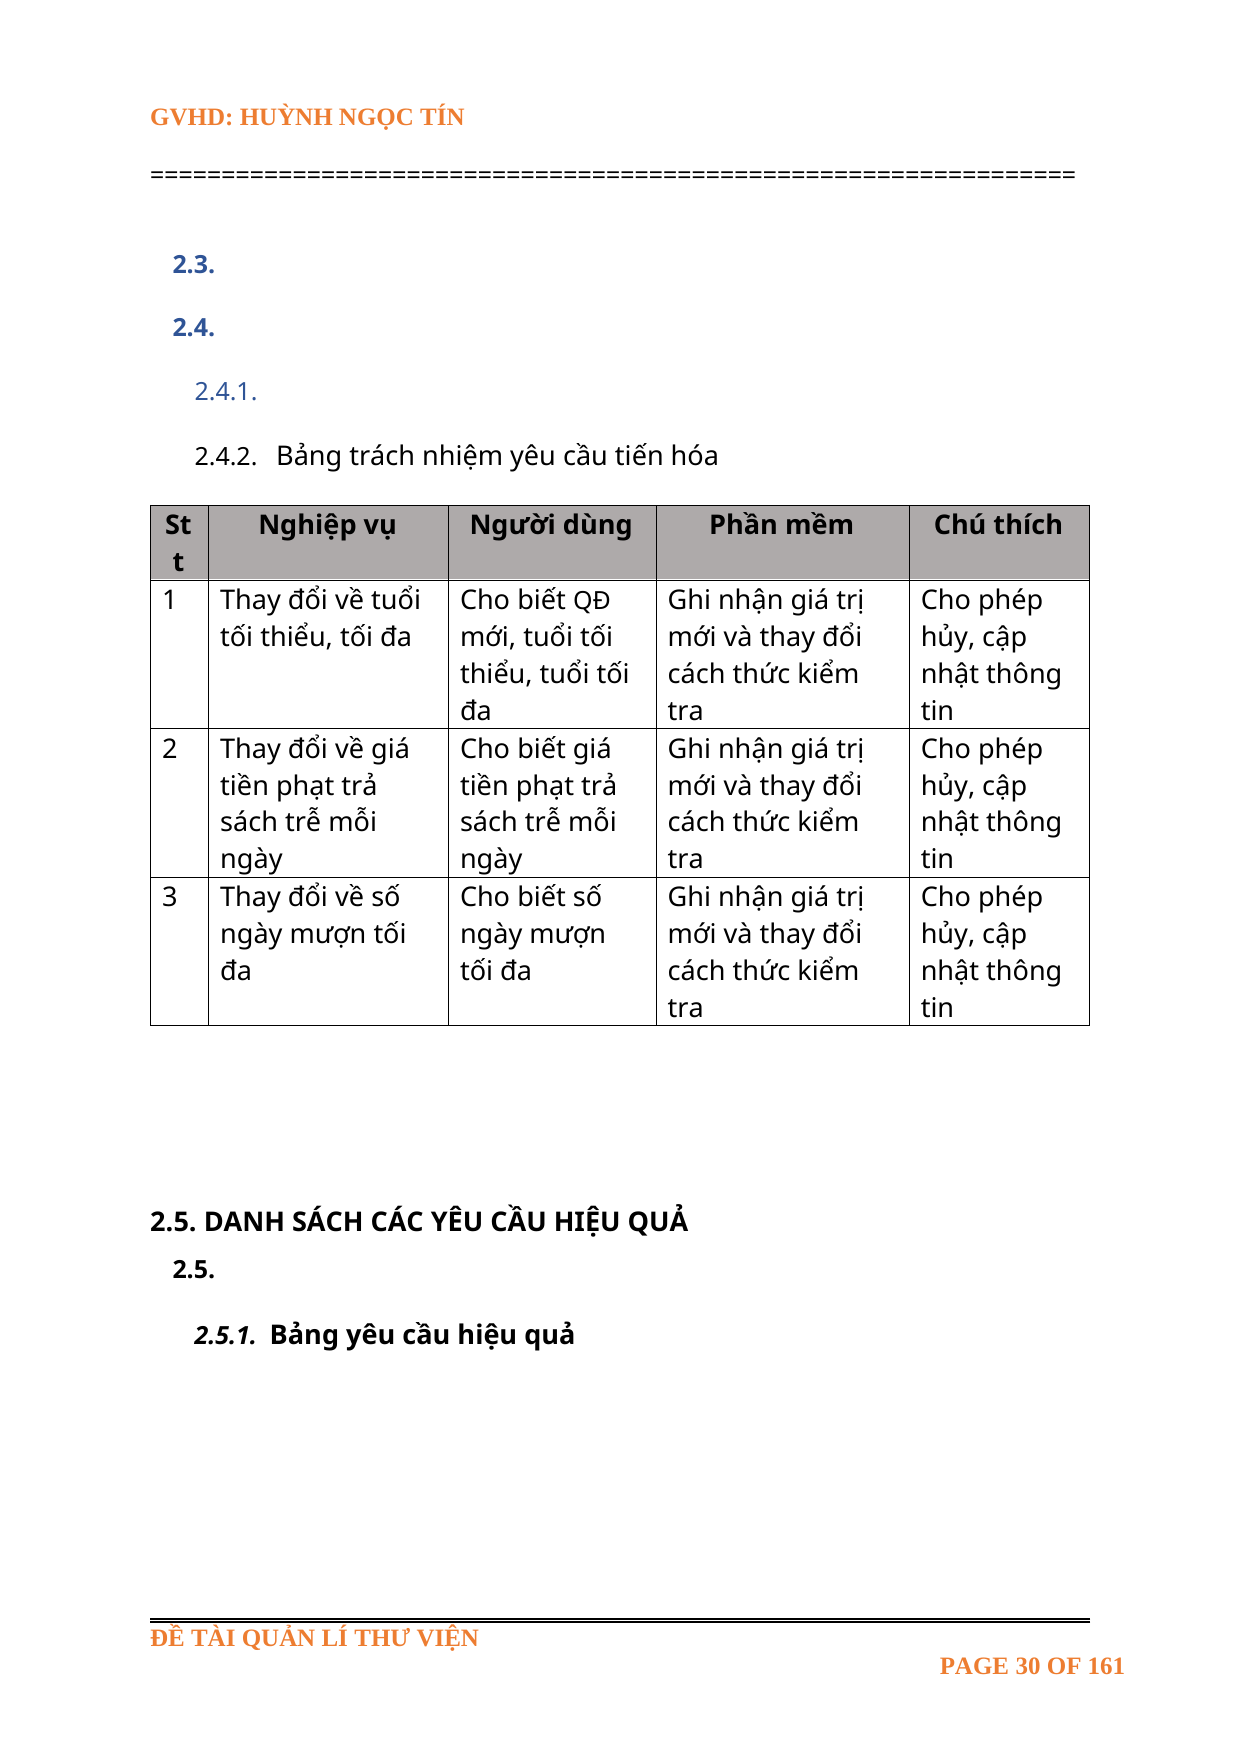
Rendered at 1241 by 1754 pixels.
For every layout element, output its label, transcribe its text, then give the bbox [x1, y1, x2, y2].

table_cell Cho phép hủy, cập nhật thông tin [910, 729, 1089, 877]
table_cell Cho biết QĐ mới, tuổi tối thiểu, tuổi tối đa [449, 581, 656, 728]
table_cell Thay đổi về số ngày mượn tối đa [209, 878, 448, 1025]
table_cell Thay đổi về giá tiền phạt trả sách trễ mỗi ngày [209, 729, 448, 877]
table_cell Cho phép hủy, cập nhật thông tin [910, 581, 1089, 728]
table_header Nghiệp vụ [209, 506, 448, 579]
subtitle Bảng trách nhiệm yêu cầu tiến hóa [194, 437, 1087, 474]
table_header Chú thích [910, 506, 1089, 579]
table_cell Cho phép hủy, cập nhật thông tin [910, 878, 1089, 1025]
table_cell 2 [151, 729, 208, 877]
table_cell Ghi nhận giá trị mới và thay đổi cách thức kiểm tra [657, 878, 909, 1025]
table_header Phần mềm [657, 506, 909, 579]
table_cell 3 [151, 878, 208, 1025]
table_cell Ghi nhận giá trị mới và thay đổi cách thức kiểm tra [657, 581, 909, 728]
table_cell Cho biết giá tiền phạt trả sách trễ mỗi ngày [449, 729, 656, 877]
table_header Stt [151, 506, 208, 579]
subtitle 2.5. DANH SÁCH CÁC YÊU CẦU HIỆU QUẢ [150, 1203, 1087, 1240]
table_cell Cho biết số ngày mượn tối đa [449, 878, 656, 1025]
table_header Người dùng [449, 506, 656, 579]
subtitle Bảng yêu cầu hiệu quả [194, 1316, 1087, 1353]
table_cell 1 [151, 581, 208, 728]
table_cell Thay đổi về tuổi tối thiểu, tối đa [209, 581, 448, 728]
table_cell Ghi nhận giá trị mới và thay đổi cách thức kiểm tra [657, 729, 909, 877]
